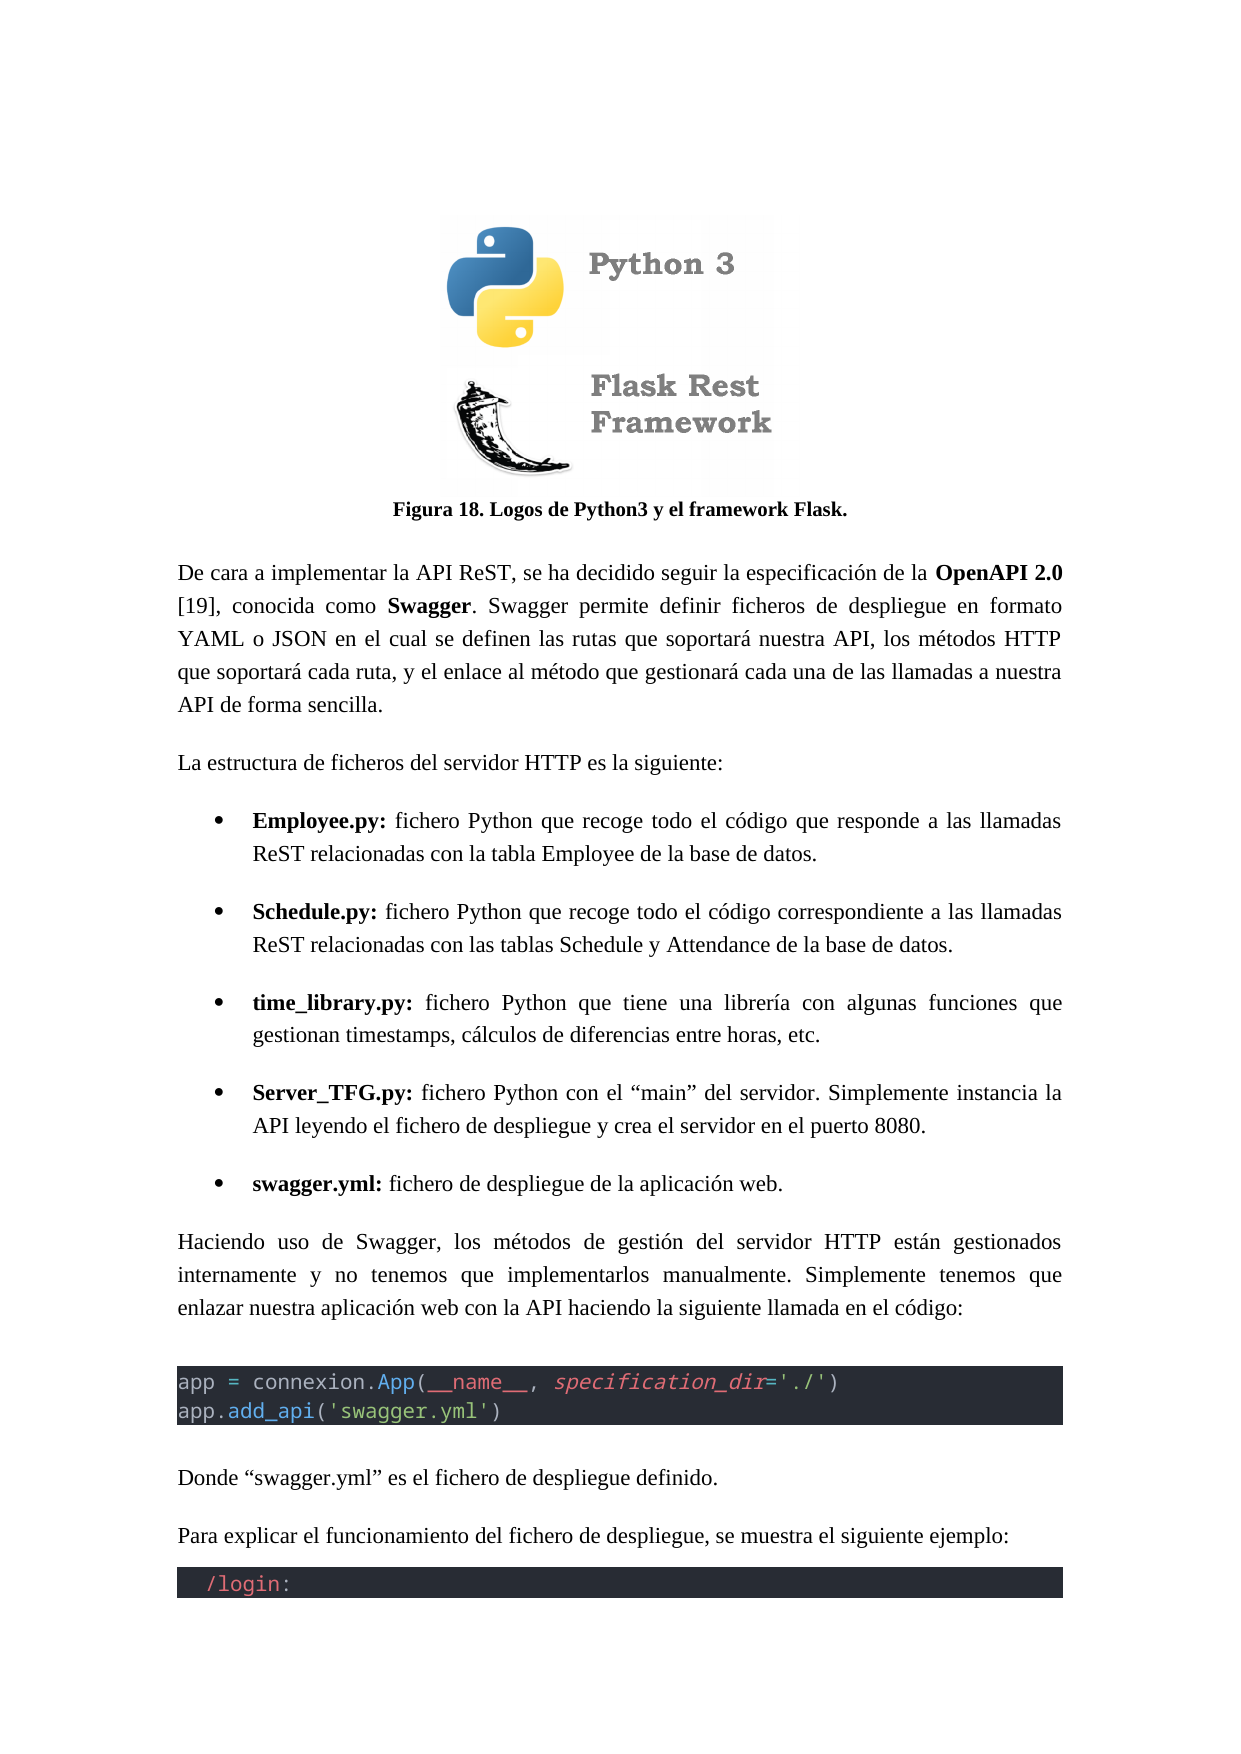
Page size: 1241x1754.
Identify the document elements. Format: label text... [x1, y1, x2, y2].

text Figura 18. Logos de Python3 y el framework Flask. [177, 496, 1063, 521]
text /login: [177, 1567, 1063, 1598]
list swagger.yml: fichero de despliegue de la aplicación web. [215, 1170, 1063, 1197]
text Para explicar el funcionamiento del fichero de despliegue, se muestra el siguiente ejemplo: [177, 1522, 1063, 1548]
picture [440, 215, 800, 497]
list Server_TFG.py: fichero Python con el “main” del servidor. Simplemente instancia la API leyendo el fichero de despliegue y crea el servidor en el puerto 8080. [215, 1079, 1063, 1139]
text La estructura de ficheros del servidor HTTP es la siguiente: [177, 749, 1063, 775]
text Donde “swagger.yml” es el fichero de despliegue definido. [177, 1464, 1063, 1490]
list Employee.py: fichero Python que recoge todo el código que responde a las llamadas ReST relacionadas con la tabla Employee de la base de datos. [215, 807, 1063, 866]
list time_library.py: fichero Python que tiene una librería con algunas funciones que gestionan timestamps, cálculos de diferencias entre horas, etc. [215, 988, 1063, 1048]
list Schedule.py: fichero Python que recoge todo el código correspondiente a las llamadas ReST relacionadas con las tablas Schedule y Attendance de la base de datos. [215, 898, 1063, 957]
text app = connexion.App(__name__, specification_dir='./') [177, 1366, 1063, 1395]
text De cara a implementar la API ReST, se ha decidido seguir la especificación de la OpenAPI 2.0 [19], conocida como Swagger. Swagger permite definir ficheros de despliegue en formato YAML o JSON en el cual se definen las rutas que soportará nuestra API, los métodos HTTP que soportará cada ruta, y el enlace al método que gestionará cada una de las llamadas a nuestra API de forma sencilla. [177, 559, 1063, 717]
text app.add_api('swagger.yml') [177, 1395, 1063, 1425]
text Haciendo uso de Swagger, los métodos de gestión del servidor HTTP están gestionados internamente y no tenemos que implementarlos manualmente. Simplemente tenemos que enlazar nuestra aplicación web con la API haciendo la siguiente llamada en el código: [177, 1228, 1063, 1320]
